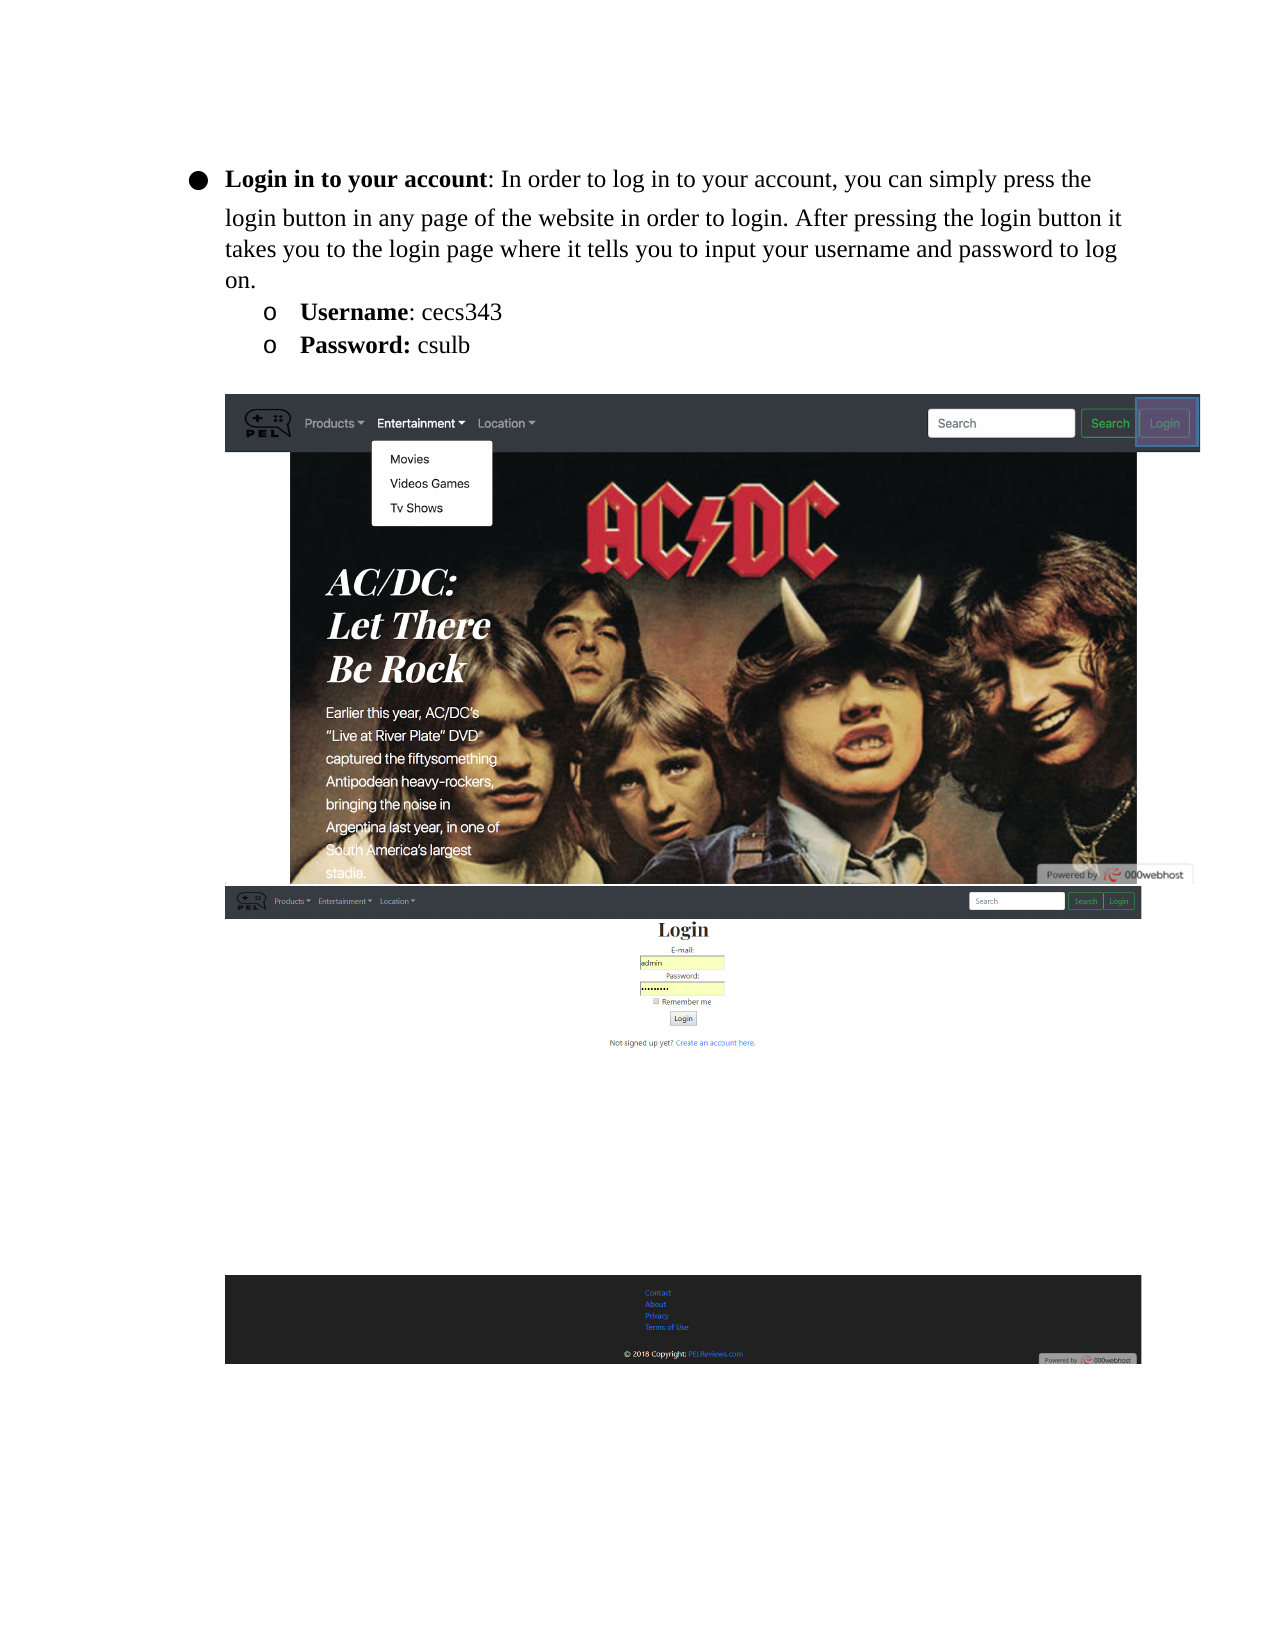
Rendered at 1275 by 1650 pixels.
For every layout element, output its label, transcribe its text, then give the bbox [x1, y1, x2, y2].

picture [225, 394, 1200, 884]
list Username: cecs343 [262, 297, 1125, 327]
list Login in to your account: In order to log in to your account, you can simply press the login button in any page of the website in order to login. After pressing the login button it takes you to the login page where it tells you to input your username and password to log on. [187, 150, 1125, 294]
list Password: csulb [262, 330, 1125, 361]
picture [225, 886, 1142, 1364]
